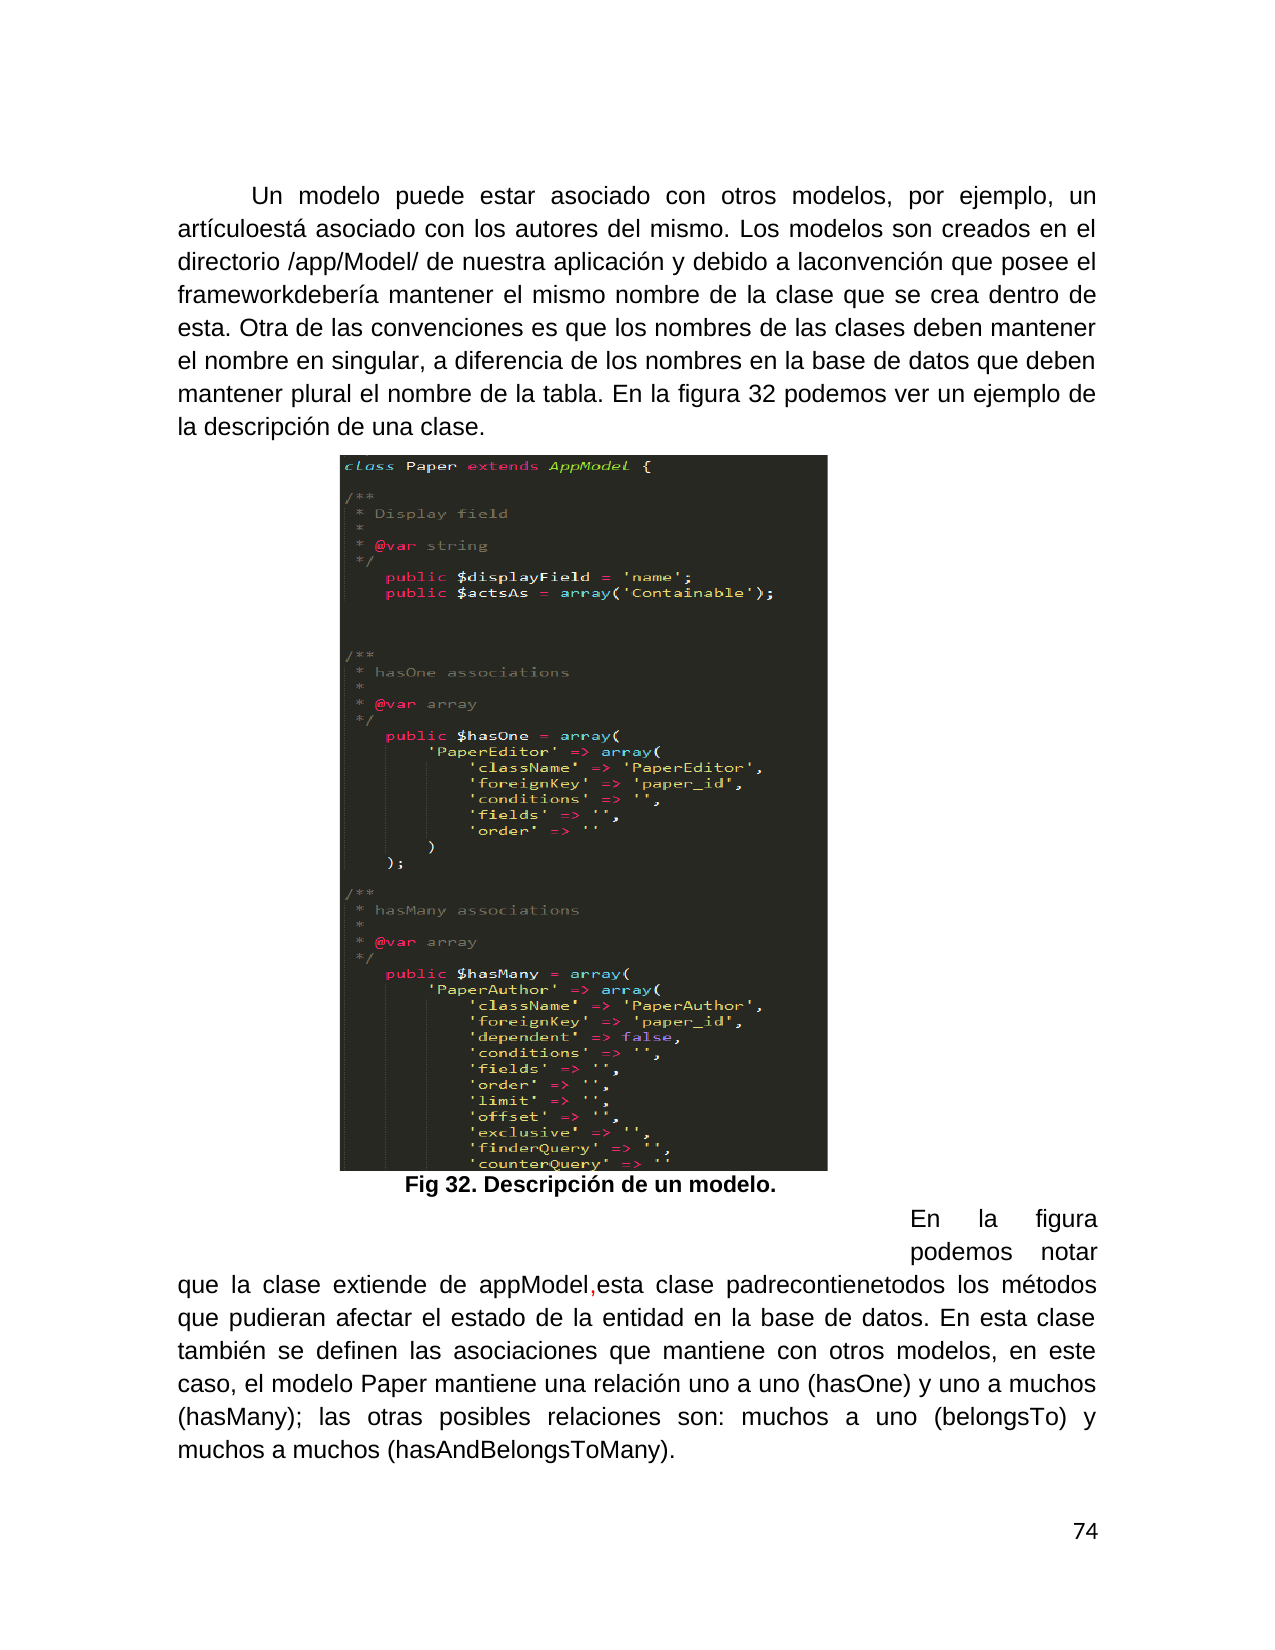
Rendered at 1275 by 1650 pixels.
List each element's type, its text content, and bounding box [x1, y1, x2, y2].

list En la figura podemos notar que la clase extiende de appModel,esta clase padrecontienetodos los métodos que pudieran afectar el estado de la entidad en la base de datos. En esta clase también se definen las asociaciones que mantiene con otros modelos, en este caso, el modelo Paper mantiene una relación uno a uno (hasOne) y uno a muchos (hasMany); las otras posibles relaciones son: muchos a uno (belongsTo) y muchos a muchos (hasAndBelongsToMany). [177, 1204, 1098, 1464]
picture [339, 455, 828, 1171]
list Un modelo puede estar asociado con otros modelos, por ejemplo, un artículoestá asociado con los autores del mismo. Los modelos son creados en el directorio /app/Model/ de nuestra aplicación y debido a laconvención que posee el frameworkdebería mantener el mismo nombre de la clase que se crea dentro de esta. Otra de las convenciones es que los nombres de las clases deben mantener el nombre en singular, a diferencia de los nombres en la base de datos que deben mantener plural el nombre de la tabla. En la figura 32 podemos ver un ejemplo de la descripción de una clase. [177, 181, 1098, 441]
